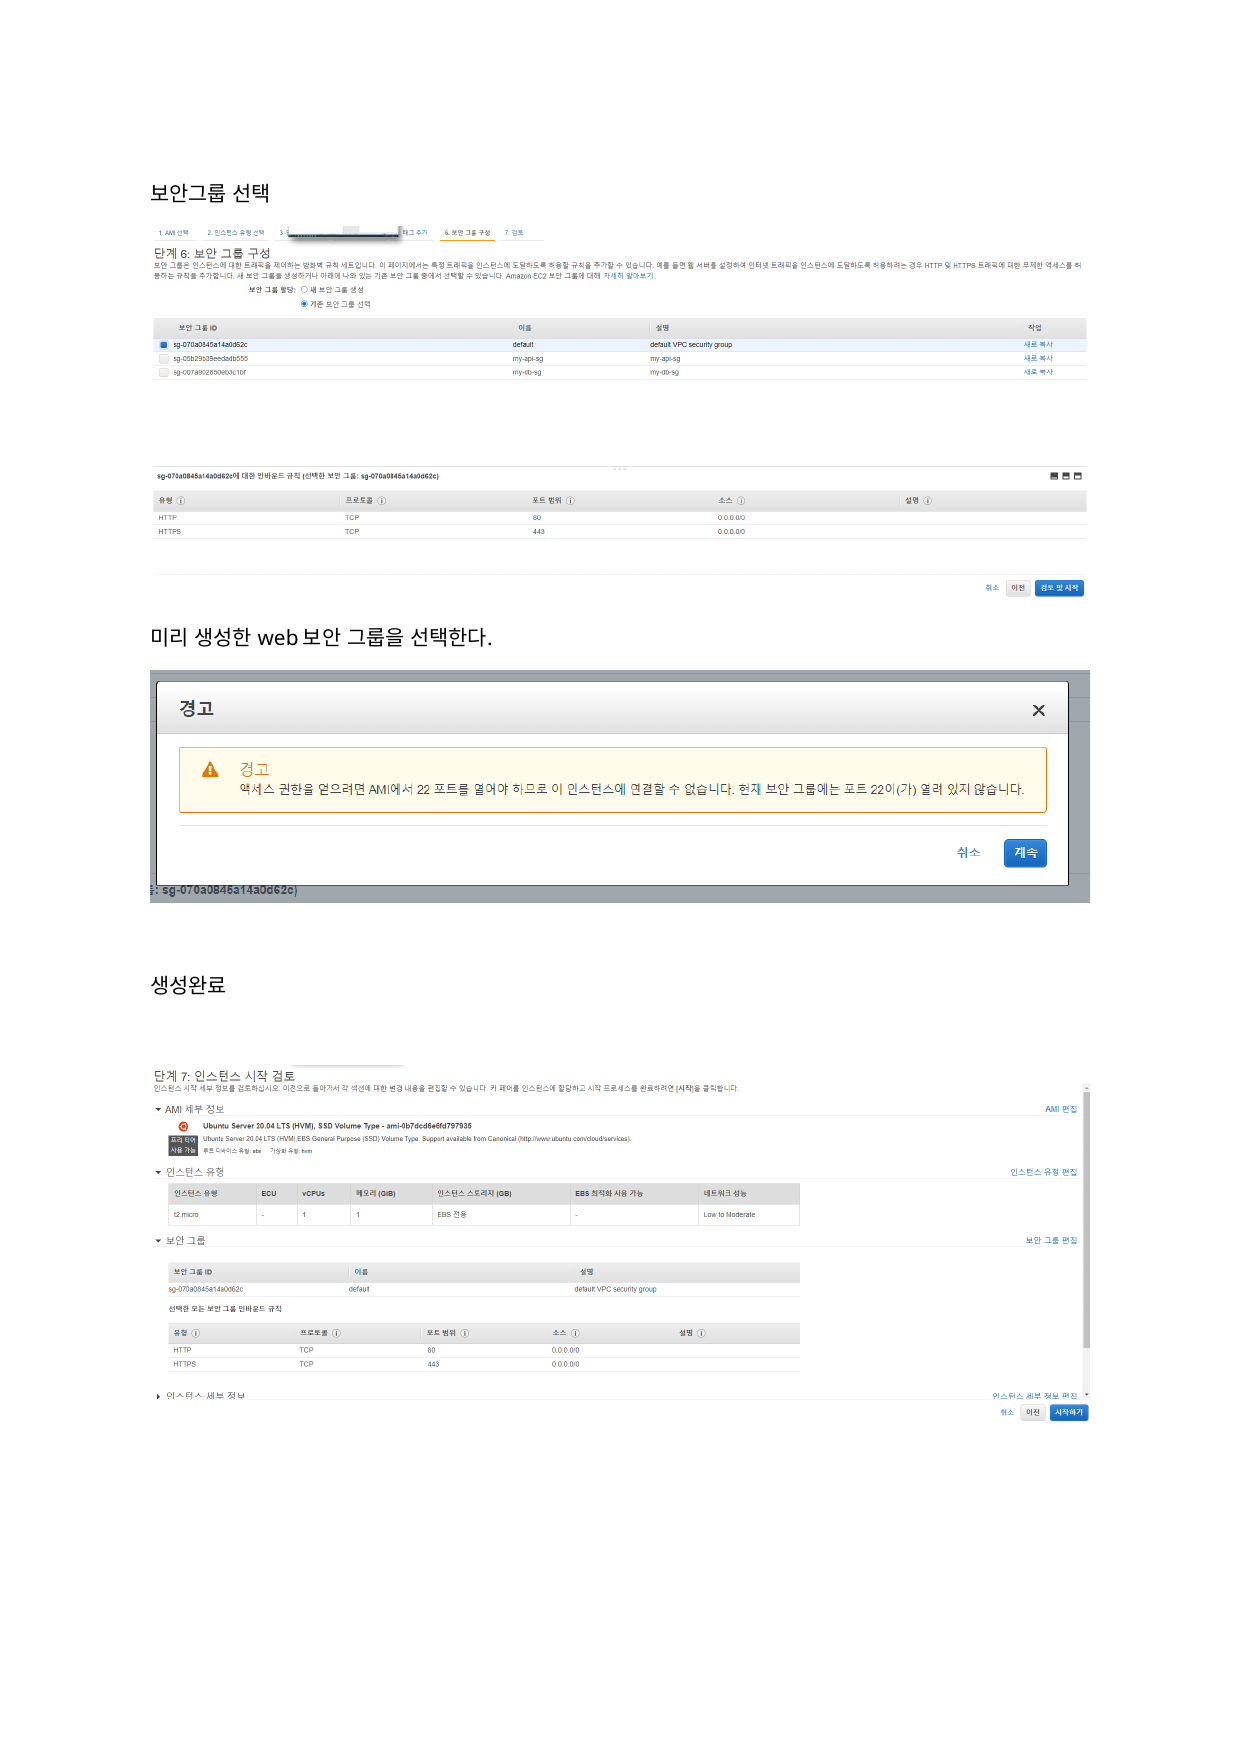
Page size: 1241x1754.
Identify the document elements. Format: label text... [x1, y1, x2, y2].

picture [150, 226, 1091, 603]
text 미리 생성한 web보안 그룹을 선택한다. [150, 621, 1090, 652]
picture [150, 670, 1091, 903]
subtitle 보안그룹 선택 [150, 177, 1090, 207]
subtitle 생성완료 [150, 969, 1090, 999]
picture [150, 1065, 1091, 1426]
